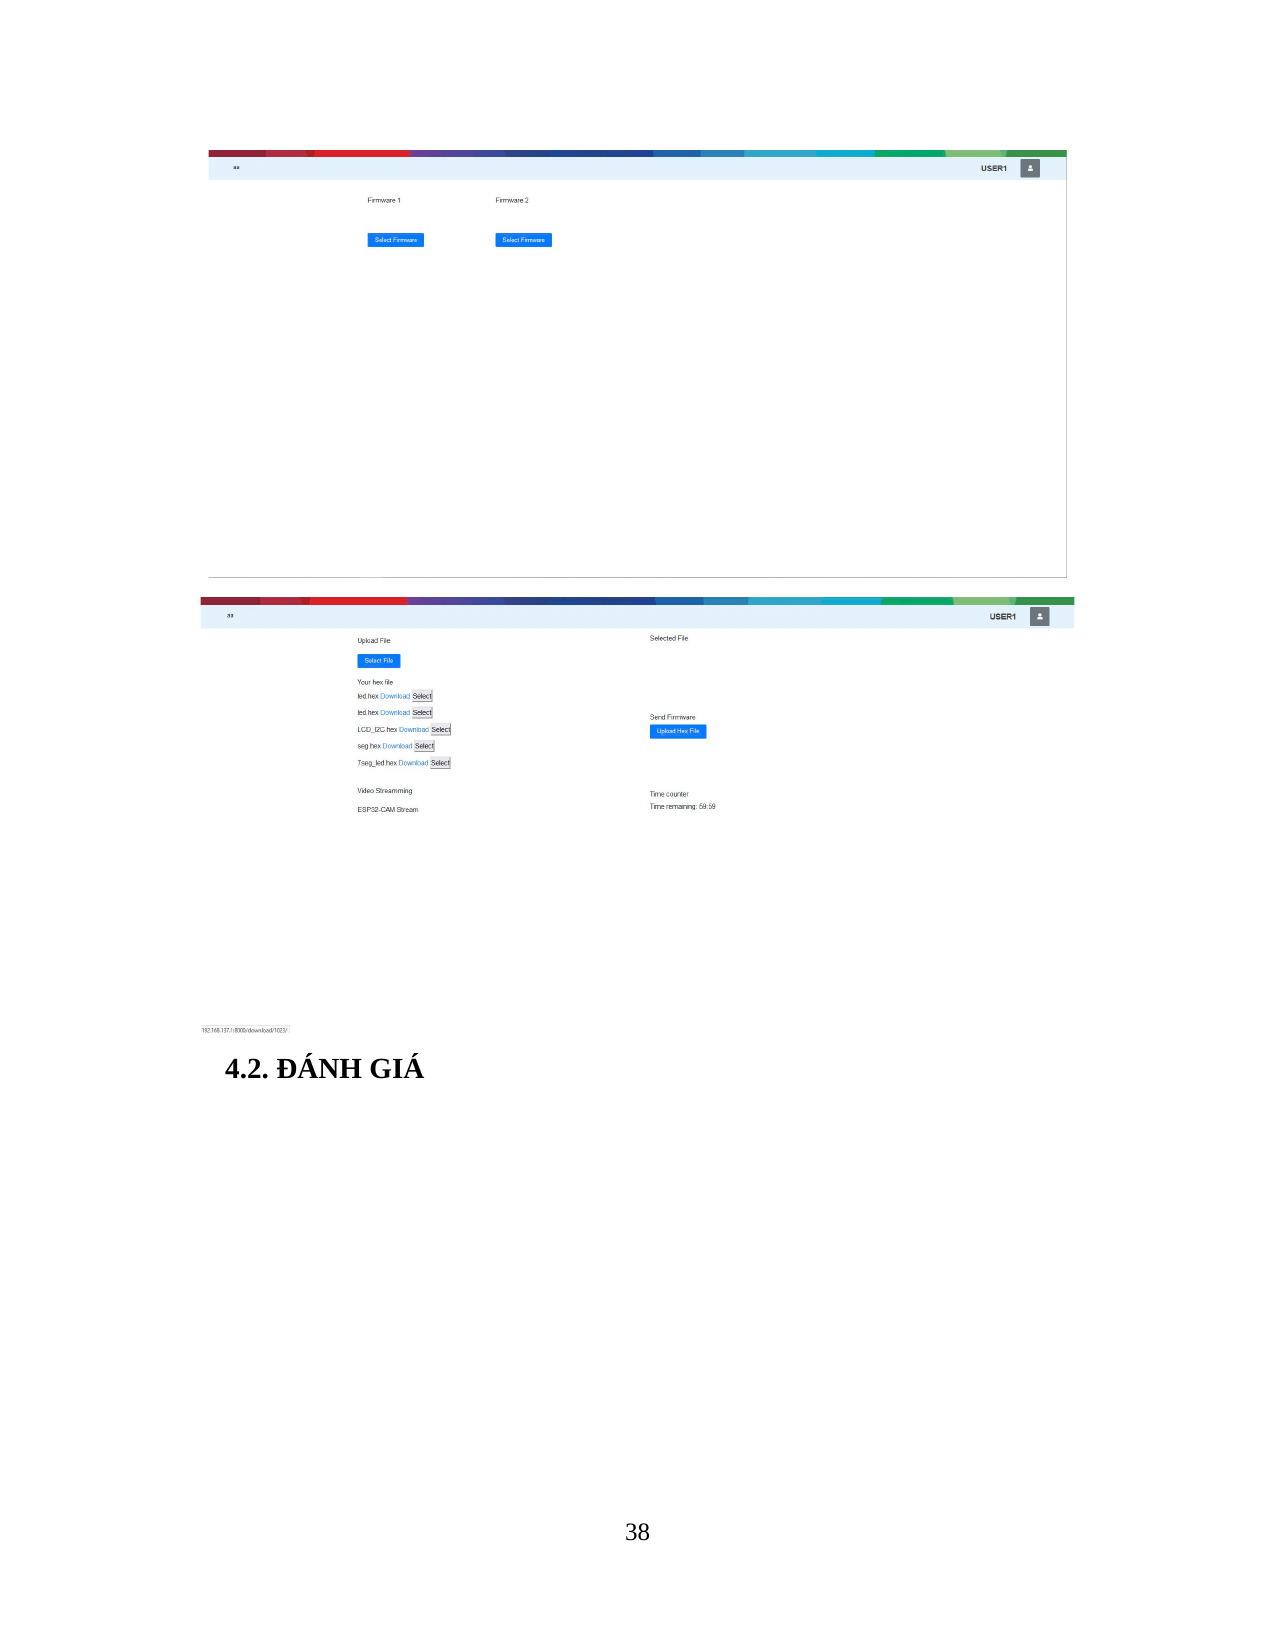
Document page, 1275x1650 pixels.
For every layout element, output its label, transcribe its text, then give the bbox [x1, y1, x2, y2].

picture [200, 597, 1075, 1033]
list ĐÁNH GIÁ [225, 1051, 1125, 1085]
picture [208, 150, 1067, 578]
